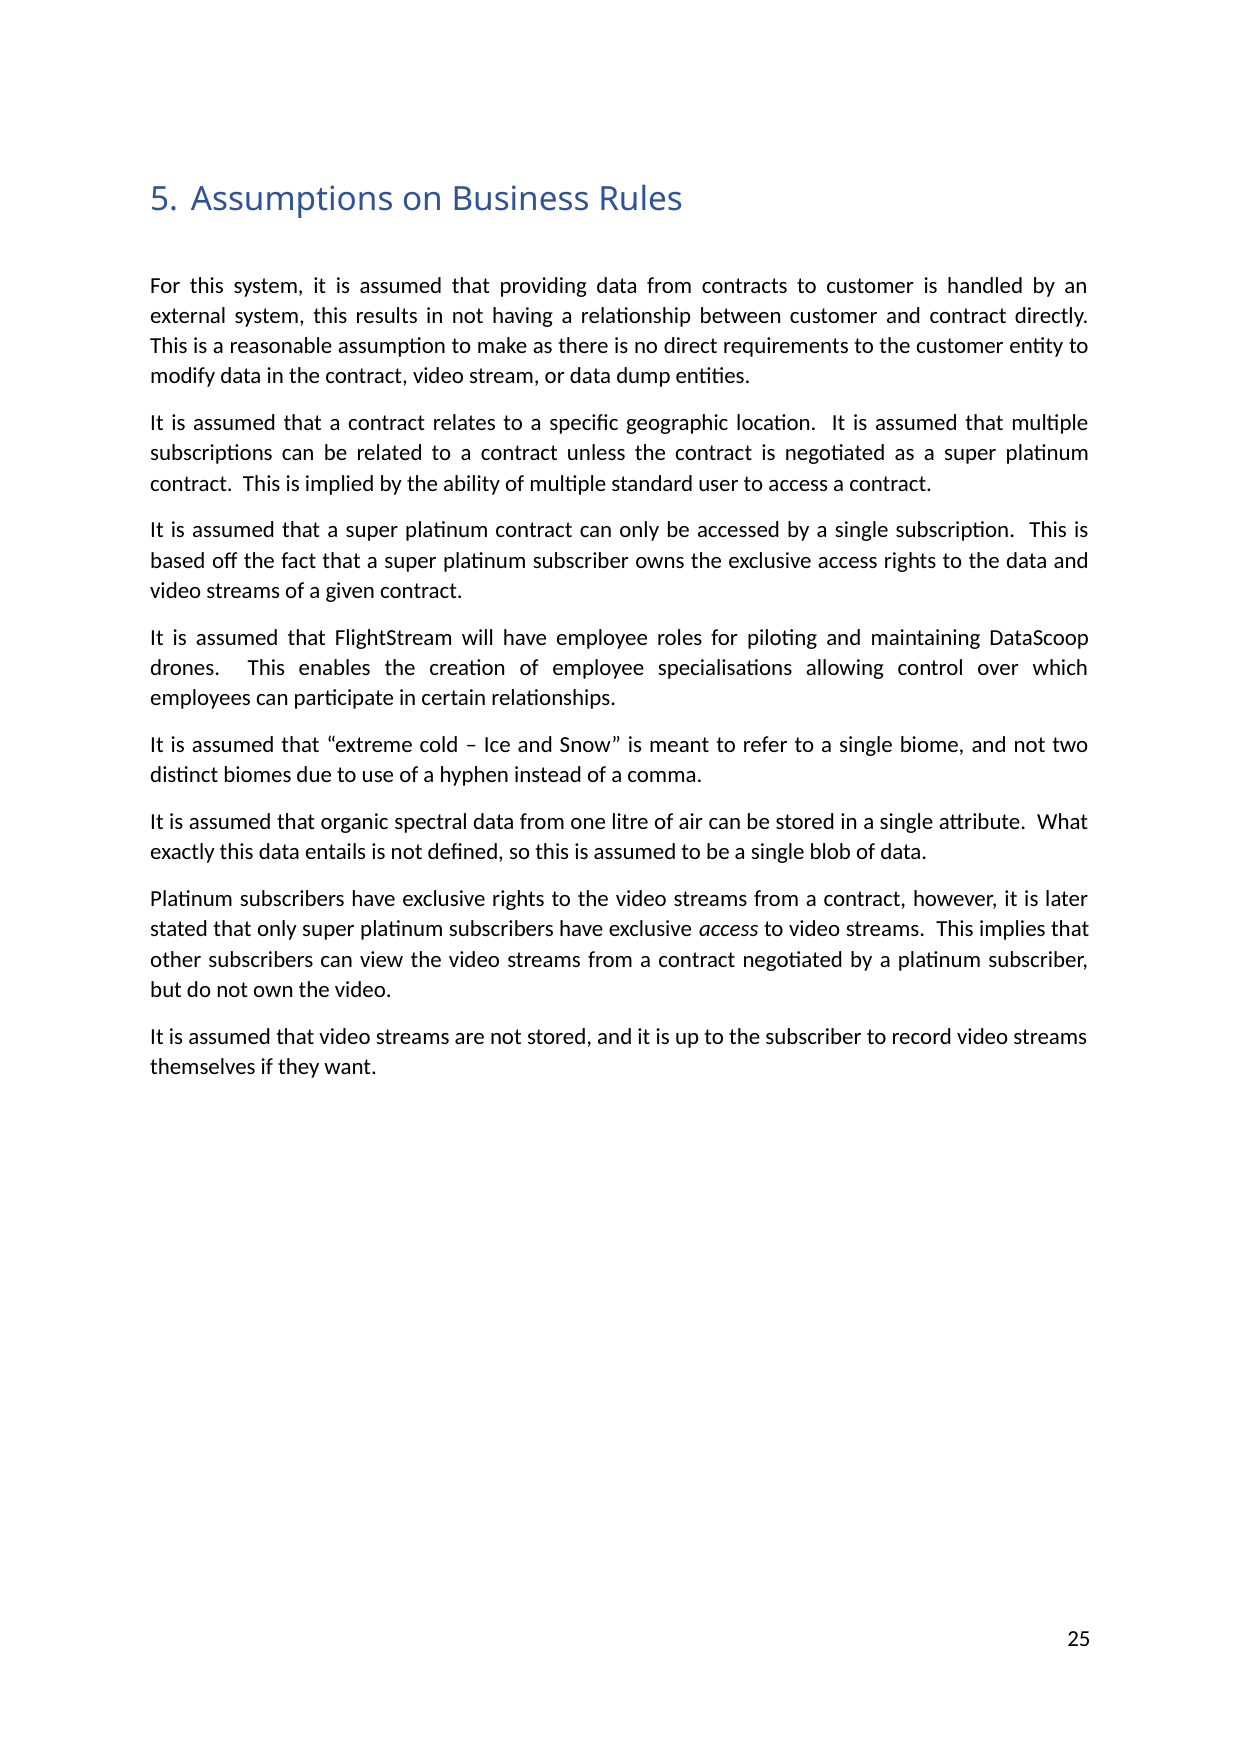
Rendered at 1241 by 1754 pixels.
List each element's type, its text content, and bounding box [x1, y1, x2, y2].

text Platinum subscribers have exclusive rights to the video streams from a contract, however, it is later stated that only super platinum subscribers have exclusive access to video streams. This implies that other subscribers can view the video streams from a contract negotiated by a platinum subscriber, but do not own the video. [150, 884, 1090, 1003]
text It is assumed that “extreme cold – Ice and Snow” is meant to refer to a single biome, and not two distinct biomes due to use of a hyphen instead of a comma. [150, 730, 1090, 788]
text It is assumed that organic spectral data from one litre of air can be stored in a single attribute. What exactly this data entails is not defined, so this is assumed to be a single blob of data. [150, 807, 1090, 866]
subtitle Assumptions on Business Rules [150, 175, 1090, 220]
text It is assumed that FlightStream will have employee roles for piloting and maintaining DataScoop drones. This enables the creation of employee specialisations allowing control over which employees can participate in certain relationships. [150, 623, 1090, 711]
text It is assumed that a super platinum contract can only be accessed by a single subscription. This is based off the fact that a super platinum subscriber owns the exclusive access rights to the data and video streams of a given contract. [150, 516, 1090, 604]
text It is assumed that a contract relates to a specific geographic location. It is assumed that multiple subscriptions can be related to a contract unless the contract is negotiated as a super platinum contract. This is implied by the ability of multiple standard user to access a contract. [150, 408, 1090, 497]
text For this system, it is assumed that providing data from contracts to customer is handled by an external system, this results in not having a relationship between customer and contract directly. This is a reasonable assumption to make as there is no direct requirements to the customer entity to modify data in the contract, video stream, or data dump entities. [150, 271, 1090, 389]
text It is assumed that video streams are not stored, and it is up to the subscriber to record video streams themselves if they want. [150, 1022, 1090, 1080]
